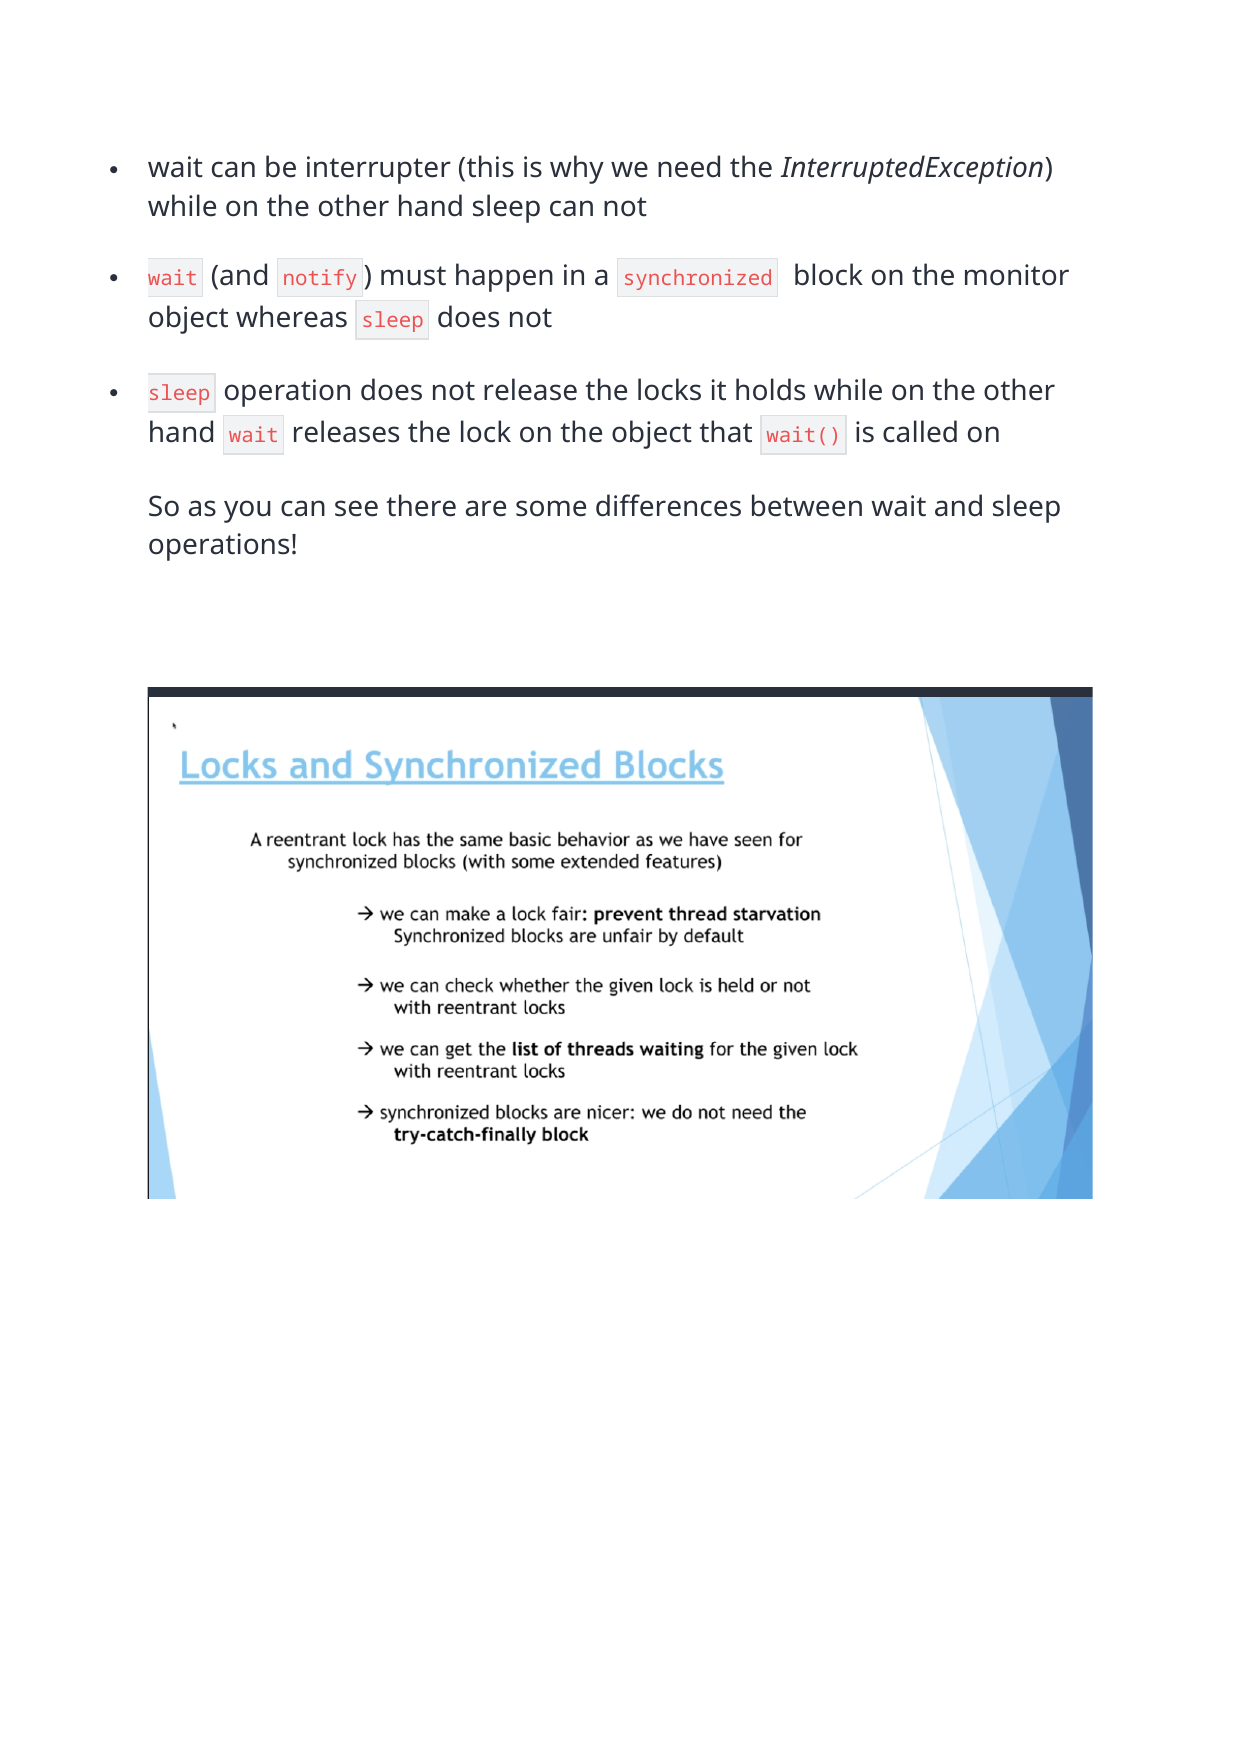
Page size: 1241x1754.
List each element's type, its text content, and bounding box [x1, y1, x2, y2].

list wait (and notify) must happen in a synchronized block on the monitor object whereas sleep does not [110, 256, 1093, 339]
list sleep operation does not release the locks it holds while on the other hand wait releases the lock on the object that wait() is called on [110, 371, 1093, 455]
text So as you can see there are some differences between wait and sleep operations! [148, 486, 1093, 563]
picture [147, 687, 1093, 1199]
list wait can be interrupter (this is why we need the InterruptedException) while on the other hand sleep can not [110, 148, 1093, 224]
